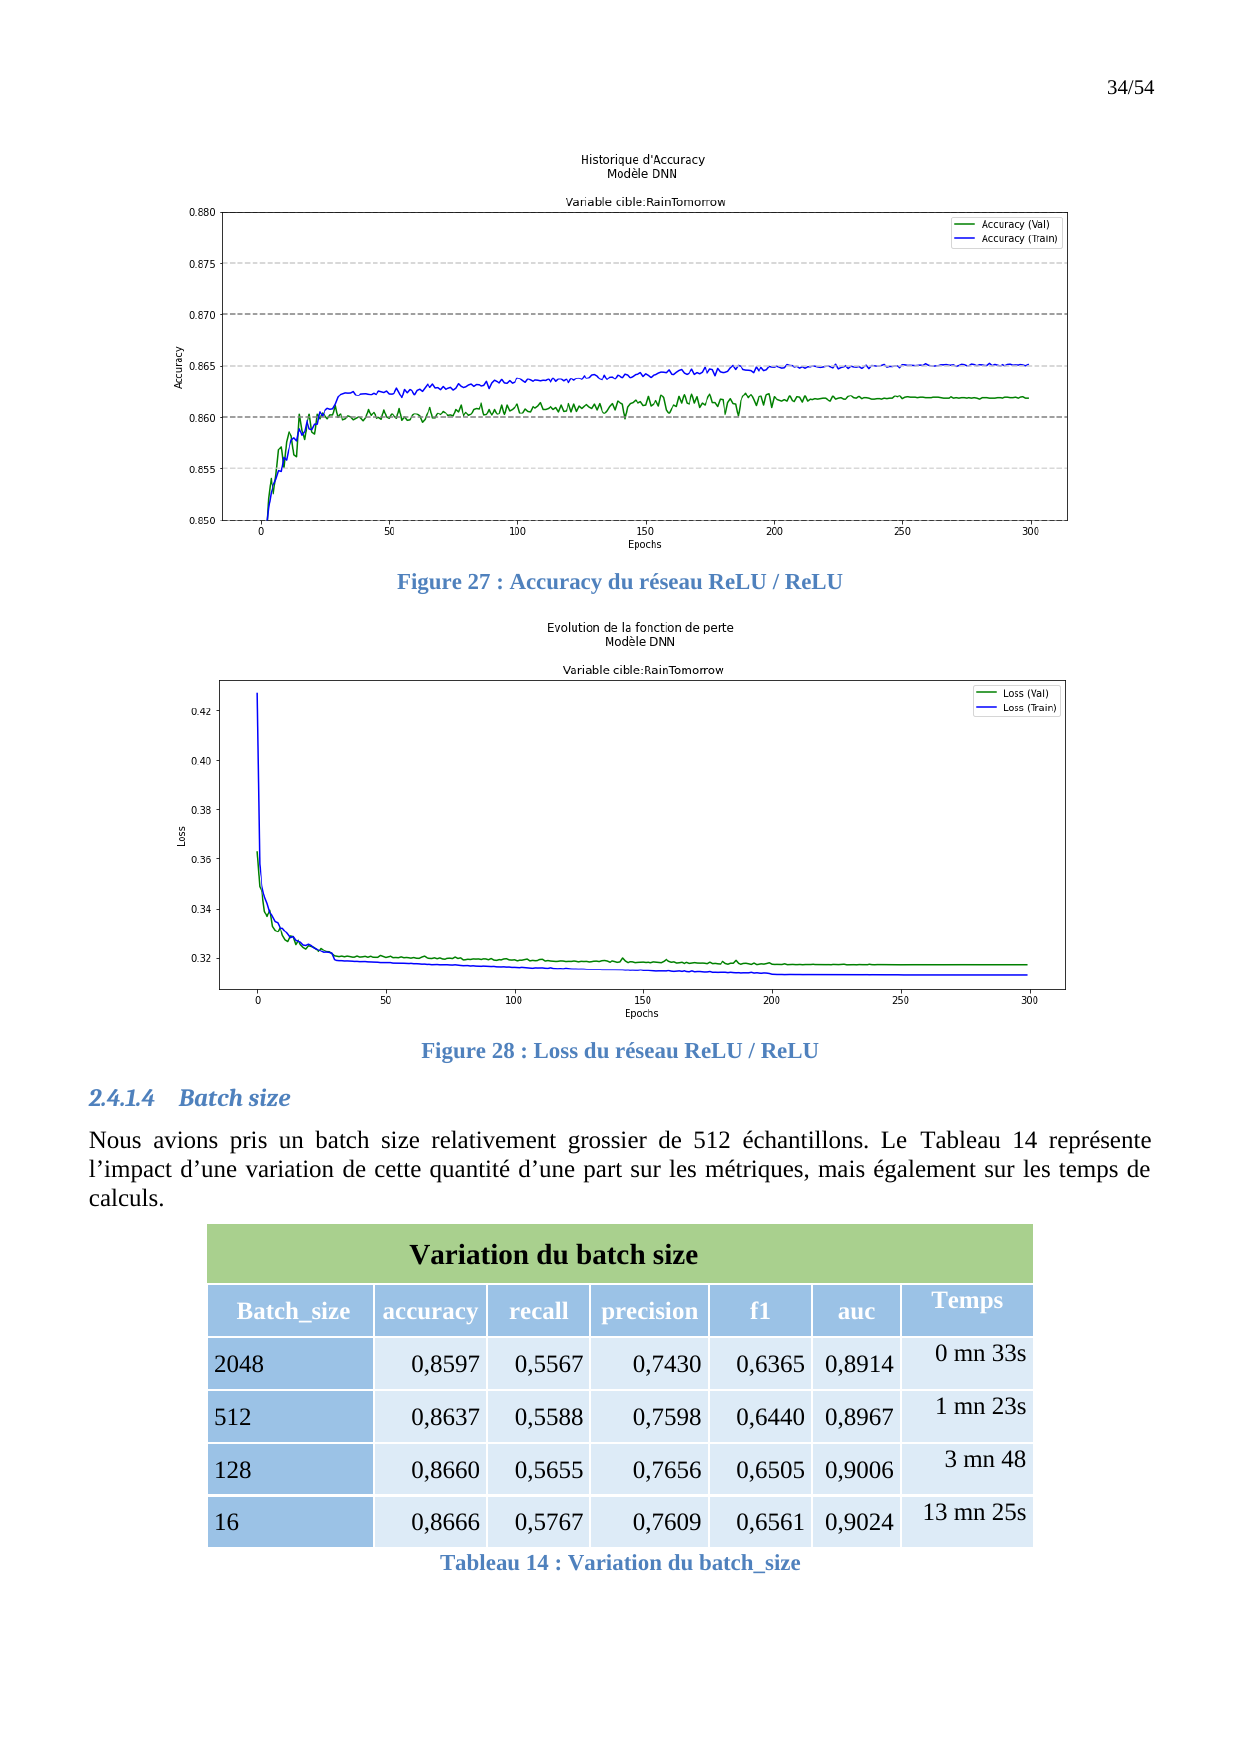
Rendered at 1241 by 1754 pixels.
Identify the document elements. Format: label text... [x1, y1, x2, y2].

text Figure : Loss du réseau ReLU / ReLU [89, 1037, 1152, 1063]
table_cell 0,8637 [375, 1391, 486, 1442]
table_cell 512 [208, 1391, 373, 1442]
table_cell 2048 [208, 1338, 373, 1389]
table_cell 0,6365 [710, 1338, 811, 1389]
table_cell recall [488, 1285, 589, 1336]
table_cell precision [591, 1285, 708, 1336]
subtitle Batch size [89, 1084, 1152, 1113]
text Figure : Accuracy du réseau ReLU / ReLU [89, 568, 1152, 594]
text Nous avions pris un batch size relativement grossier de 512 échantillons. Le Tableau 14 représente l’impact d’une variation de cette quantité d’une part sur les métriques, mais également sur les temps de calculs. [89, 1126, 1152, 1212]
table_cell 0 mn 33s [902, 1338, 1033, 1389]
table_cell 0,7609 [591, 1497, 708, 1547]
picture [168, 147, 1072, 556]
table_cell 0,7656 [591, 1444, 708, 1494]
table_cell 0,5655 [488, 1444, 589, 1494]
text Tableau : Variation du batch_size [89, 1549, 1152, 1576]
table_cell 0,8660 [375, 1444, 486, 1494]
table_cell 0,6505 [710, 1444, 811, 1494]
table_cell 3 mn 48 [902, 1444, 1033, 1494]
table_cell 0,6561 [710, 1497, 811, 1547]
table_cell 0,8967 [813, 1391, 900, 1442]
table_cell 13 mn 25s [902, 1497, 1033, 1547]
table_cell 0,9006 [813, 1444, 900, 1494]
table_cell 0,7430 [591, 1338, 708, 1389]
table_cell Temps [902, 1285, 1033, 1336]
picture [170, 615, 1071, 1025]
table_cell 0,9024 [813, 1497, 900, 1547]
table_cell 0,5767 [488, 1497, 589, 1547]
table_header Variation du batch size [207, 1224, 901, 1283]
table_header [901, 1224, 1033, 1283]
table_cell 0,5588 [488, 1391, 589, 1442]
table_cell auc [813, 1285, 900, 1336]
table_cell 1 mn 23s [902, 1391, 1033, 1442]
table_cell accuracy [375, 1285, 486, 1336]
table_cell 0,5567 [488, 1338, 589, 1389]
table_cell 128 [208, 1444, 373, 1494]
table_cell f1 [710, 1285, 811, 1336]
table_cell 0,8914 [813, 1338, 900, 1389]
table_cell 0,8597 [375, 1338, 486, 1389]
table_cell 0,7598 [591, 1391, 708, 1442]
table_cell 0,6440 [710, 1391, 811, 1442]
table_cell 16 [208, 1497, 373, 1547]
table_cell 0,8666 [375, 1497, 486, 1547]
table_cell Batch_size [208, 1285, 373, 1336]
